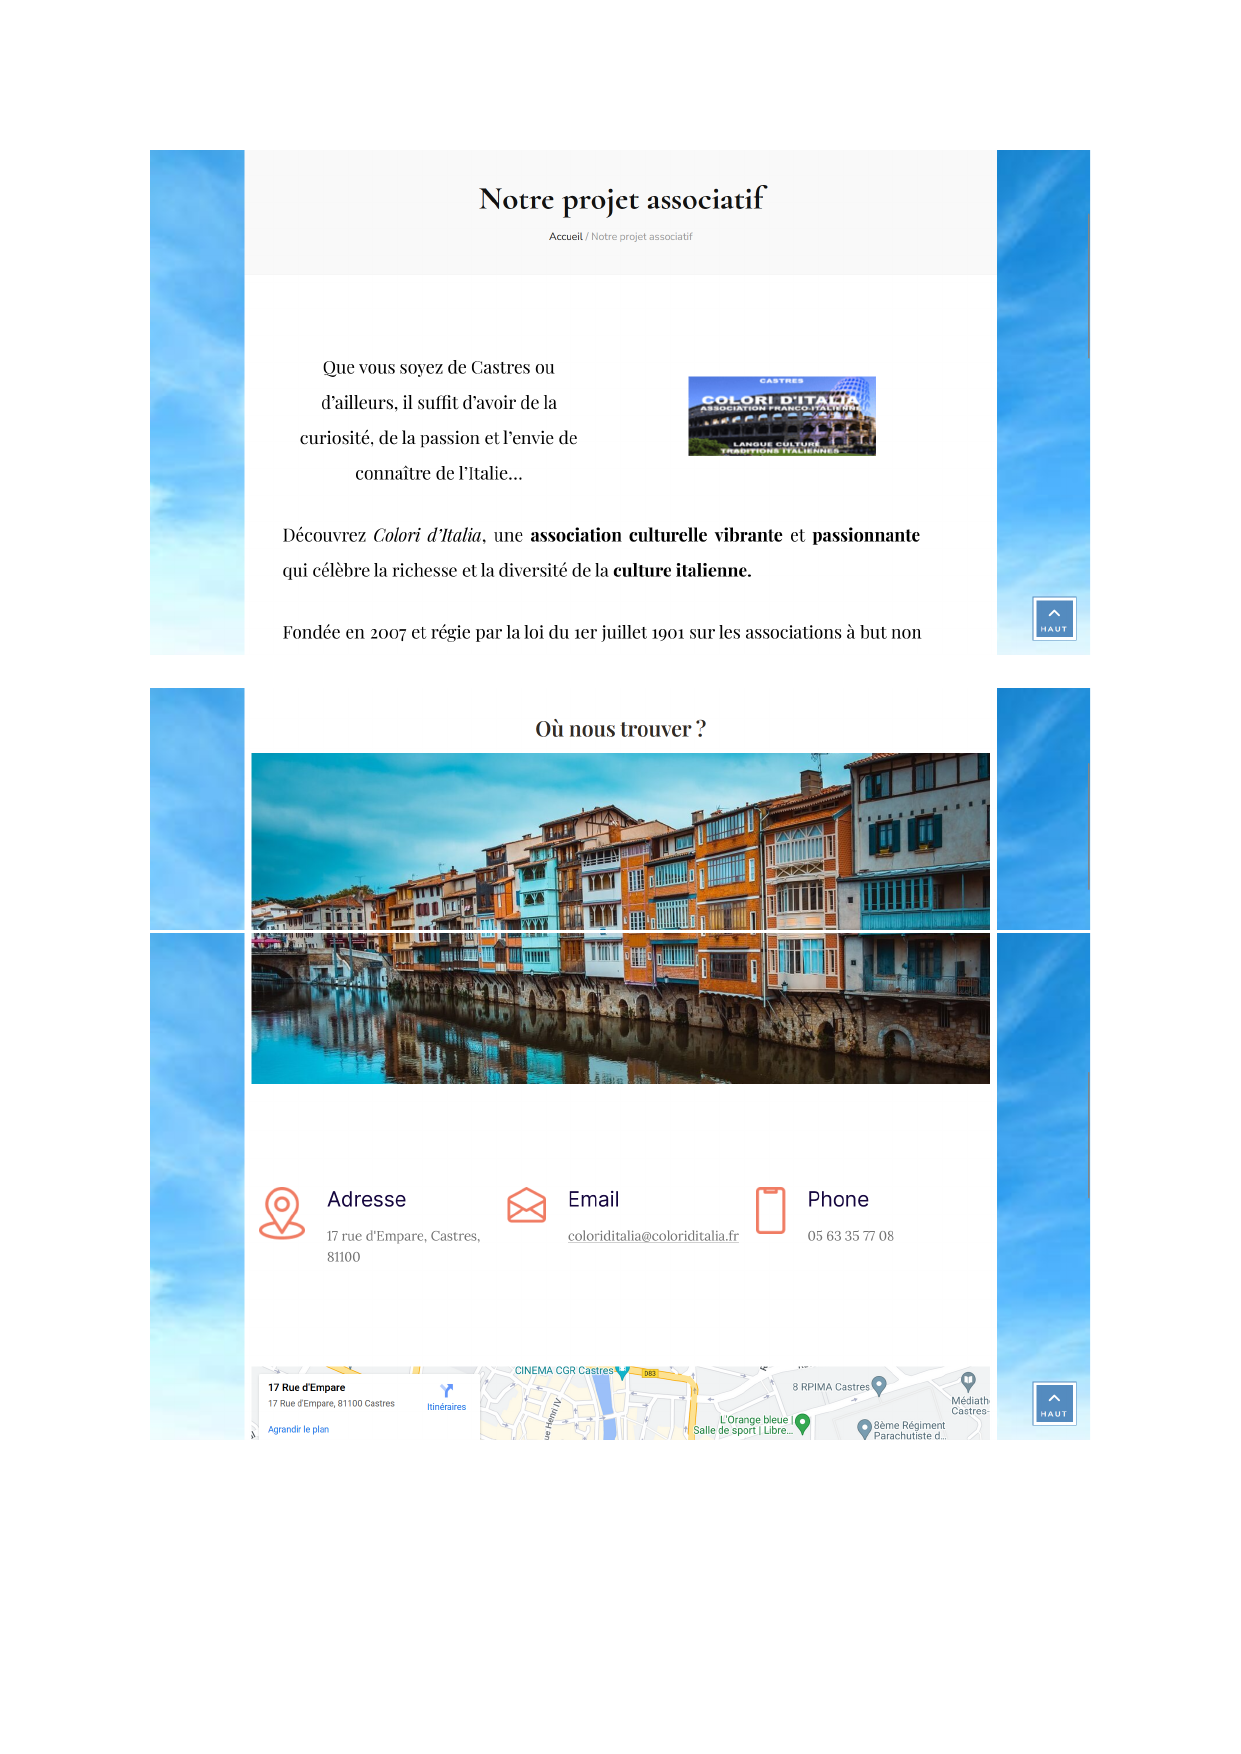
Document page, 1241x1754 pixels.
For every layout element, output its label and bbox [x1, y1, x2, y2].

picture [150, 688, 1091, 930]
picture [150, 150, 1091, 655]
picture [150, 933, 1091, 1440]
